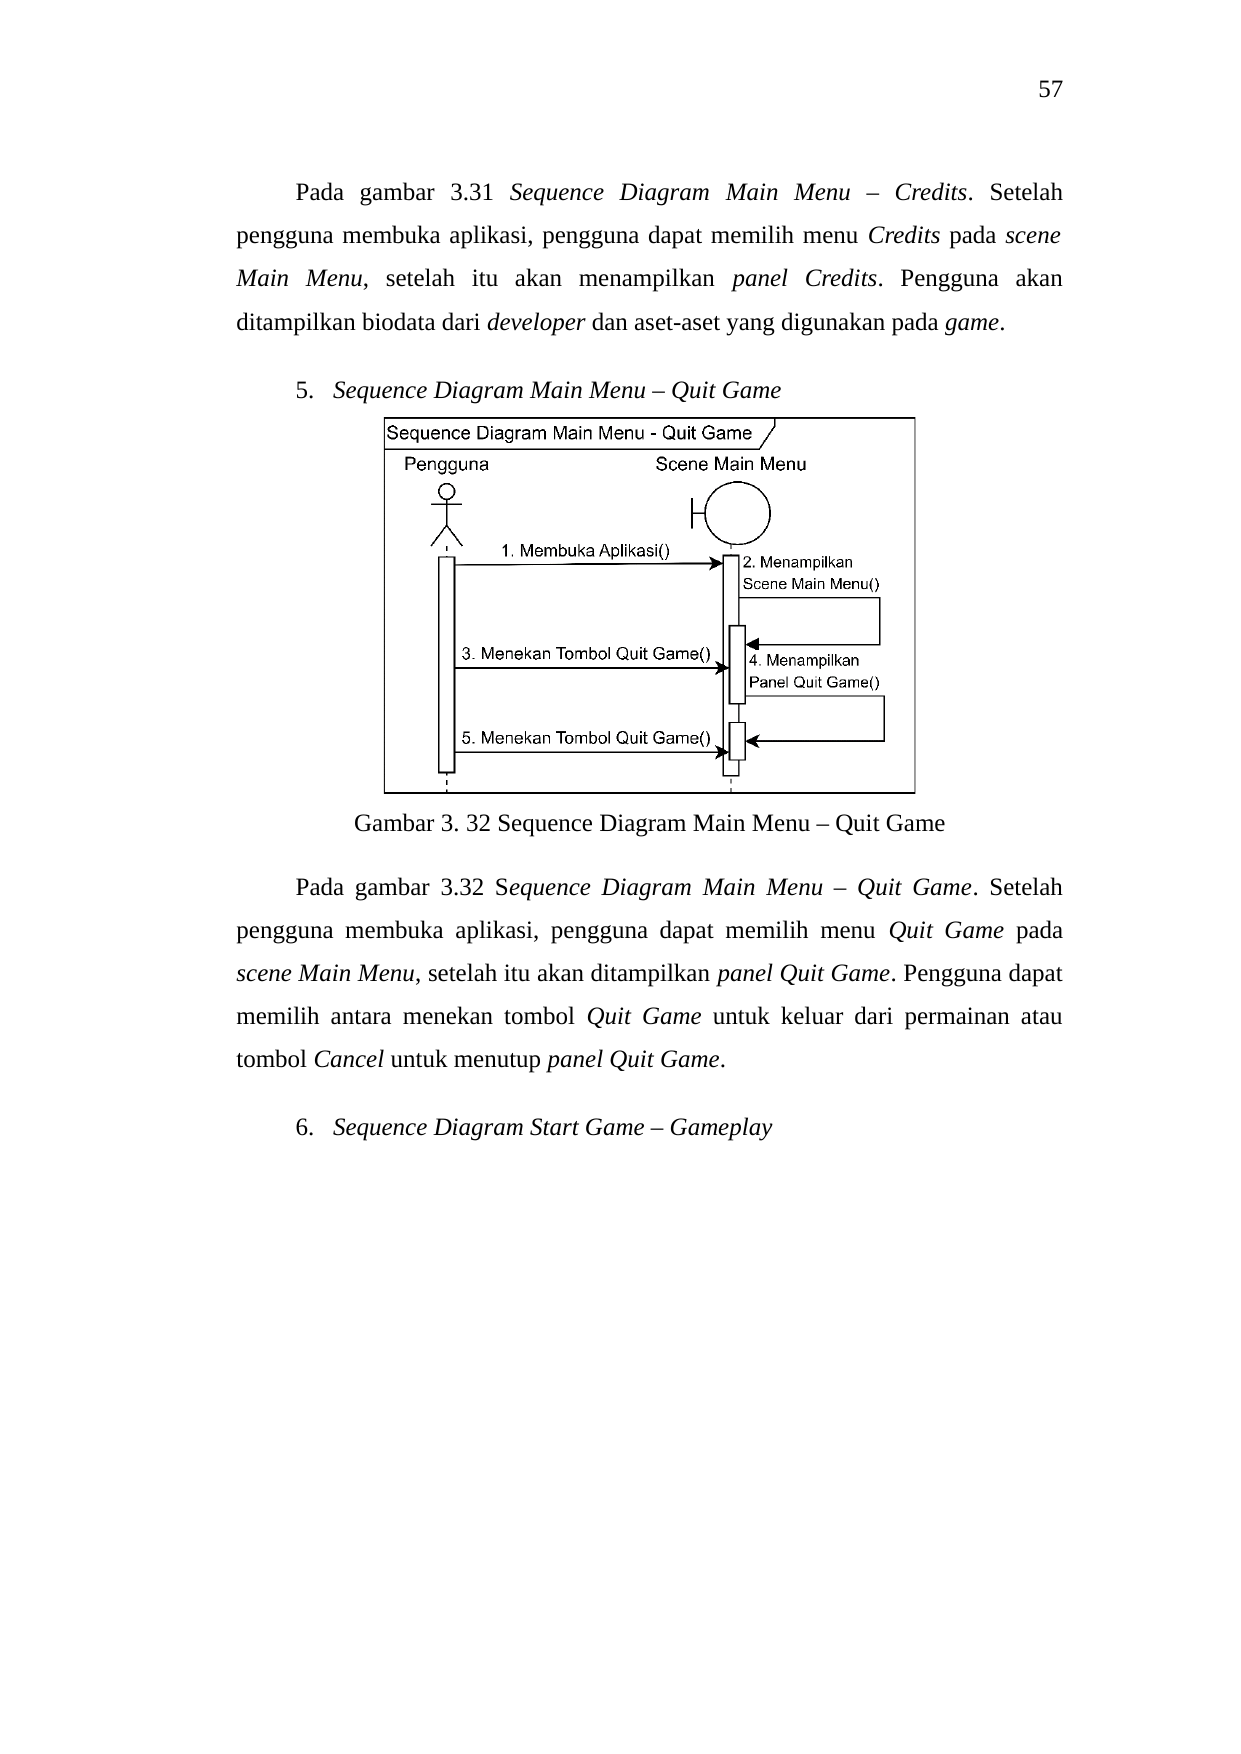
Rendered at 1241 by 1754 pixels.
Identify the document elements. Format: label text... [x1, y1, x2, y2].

text Pada gambar 3.32 Sequence Diagram Main Menu – Quit Game. Setelah pengguna membuka aplikasi, pengguna dapat memilih menu Quit Game pada scene Main Menu, setelah itu akan ditampilkan panel Quit Game. Pengguna dapat memilih antara menekan tombol Quit Game untuk keluar dari permainan atau tombol Cancel untuk menutup panel Quit Game. [236, 872, 1063, 1073]
text Pada gambar 3.31 Sequence Diagram Main Menu – Credits. Setelah pengguna membuka aplikasi, pengguna dapat memilih menu Credits pada scene Main Menu, setelah itu akan menampilkan panel Credits. Pengguna akan ditampilkan biodata dari developer dan aset-aset yang digunakan pada game. [236, 177, 1063, 335]
text Gambar 3. 32 Sequence Diagram Main Menu – Quit Game [236, 808, 1063, 837]
list Sequence Diagram Main Menu – Quit Game [295, 375, 1063, 403]
list Sequence Diagram Start Game – Gameplay [295, 1112, 1063, 1141]
picture [383, 417, 916, 794]
